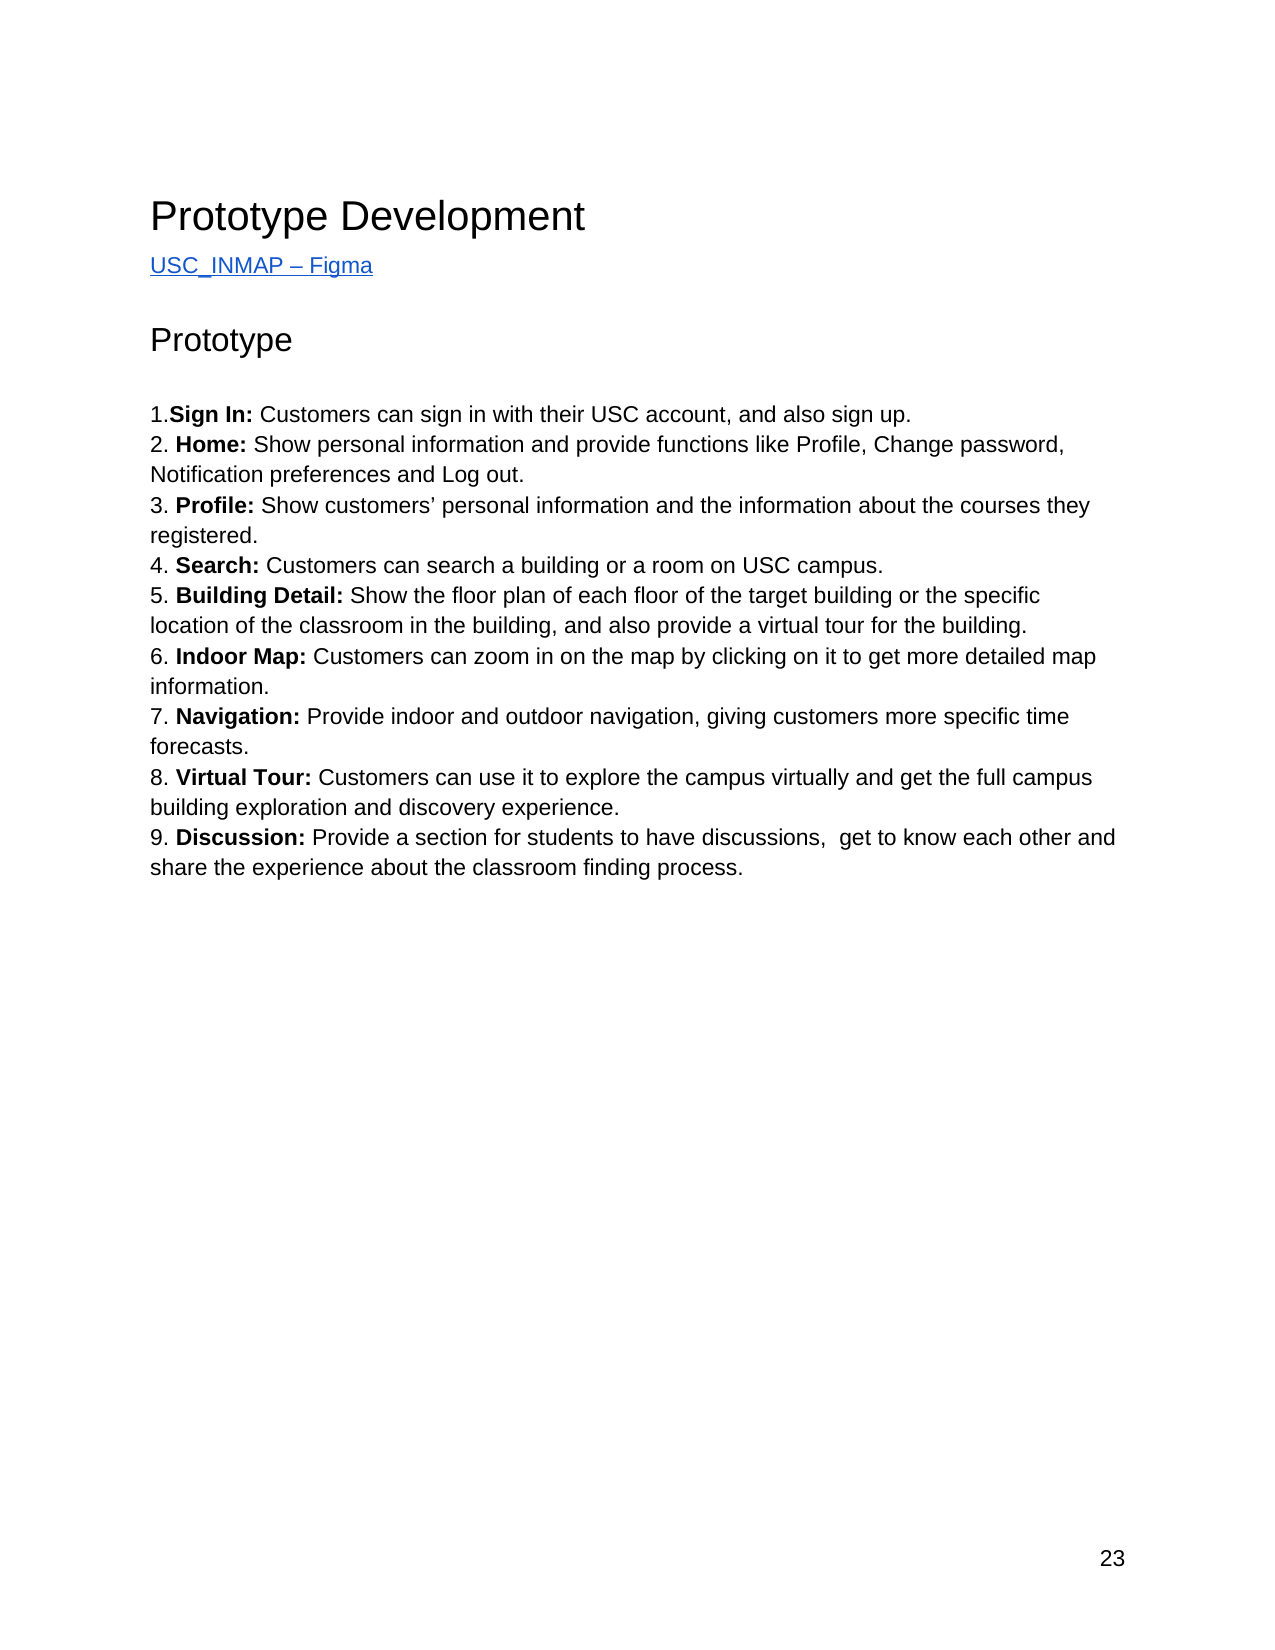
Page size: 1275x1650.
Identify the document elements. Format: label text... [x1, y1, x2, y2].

text 1.Sign In: Customers can sign in with their USC account, and also sign up. [150, 401, 1125, 427]
subtitle Prototype Development [150, 192, 1125, 239]
text 8. Virtual Tour: Customers can use it to explore the campus virtually and get the full campus building exploration and discovery experience. [150, 763, 1125, 820]
text 7. Navigation: Provide indoor and outdoor navigation, giving customers more specific time forecasts. [150, 703, 1125, 759]
text 5. Building Detail: Show the floor plan of each floor of the target building or the specific location of the classroom in the building, and also provide a virtual tour for the building. [150, 582, 1125, 639]
subtitle Prototype [150, 320, 1125, 358]
text 6. Indoor Map: Customers can zoom in on the map by clicking on it to get more detailed map information. [150, 643, 1125, 699]
text USC_INMAP – Figma [150, 252, 1125, 278]
text 3. Profile: Show customers’ personal information and the information about the courses they registered. [150, 492, 1125, 548]
text 9. Discussion: Provide a section for students to have discussions, get to know each other and share the experience about the classroom finding process. [150, 824, 1125, 880]
text 2. Home: Show personal information and provide functions like Profile, Change password, Notification preferences and Log out. [150, 431, 1125, 488]
text 4. Search: Customers can search a building or a room on USC campus. [150, 552, 1125, 578]
